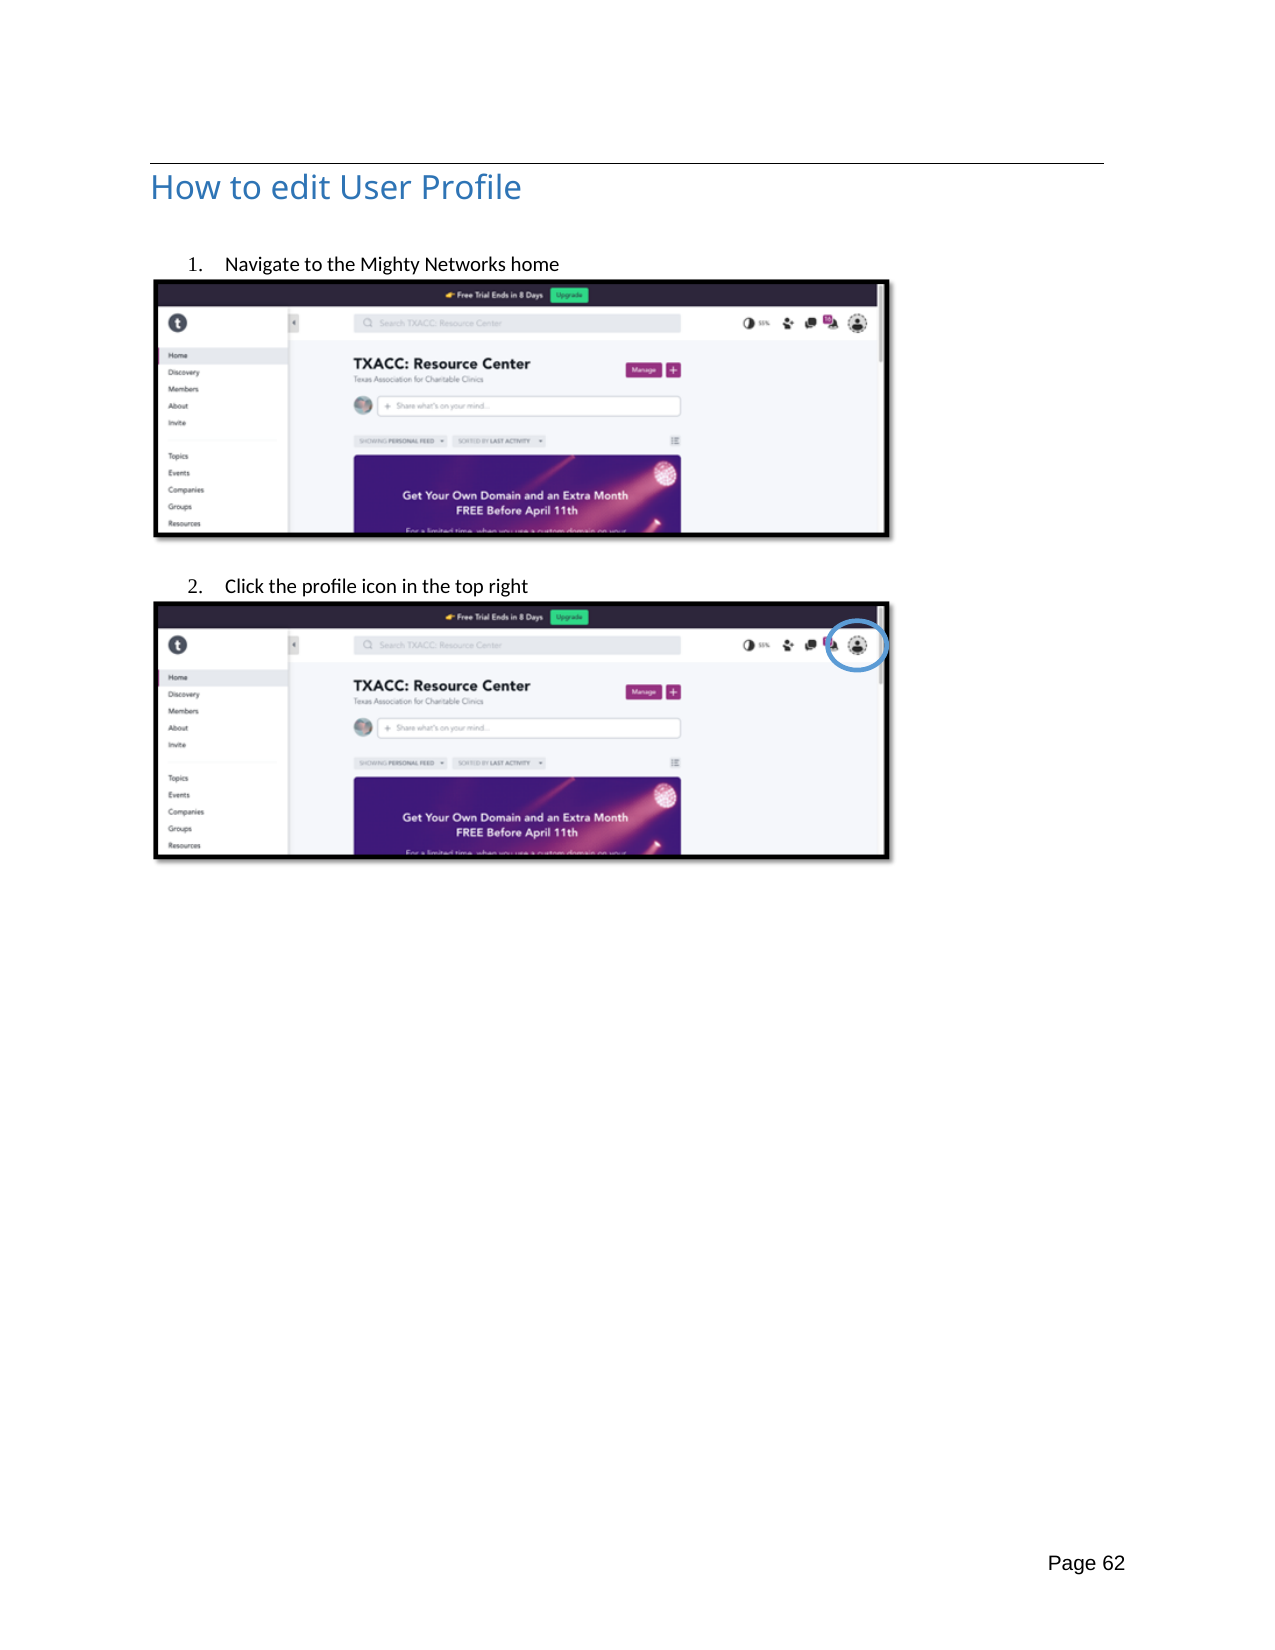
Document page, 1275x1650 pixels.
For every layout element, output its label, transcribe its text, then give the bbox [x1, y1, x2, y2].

list Navigate to the Mighty Networks home [187, 251, 1125, 276]
picture [150, 276, 901, 549]
subtitle How to edit User Profile [150, 164, 1104, 209]
picture [150, 599, 901, 871]
list Click the profile icon in the top right [187, 574, 1125, 599]
